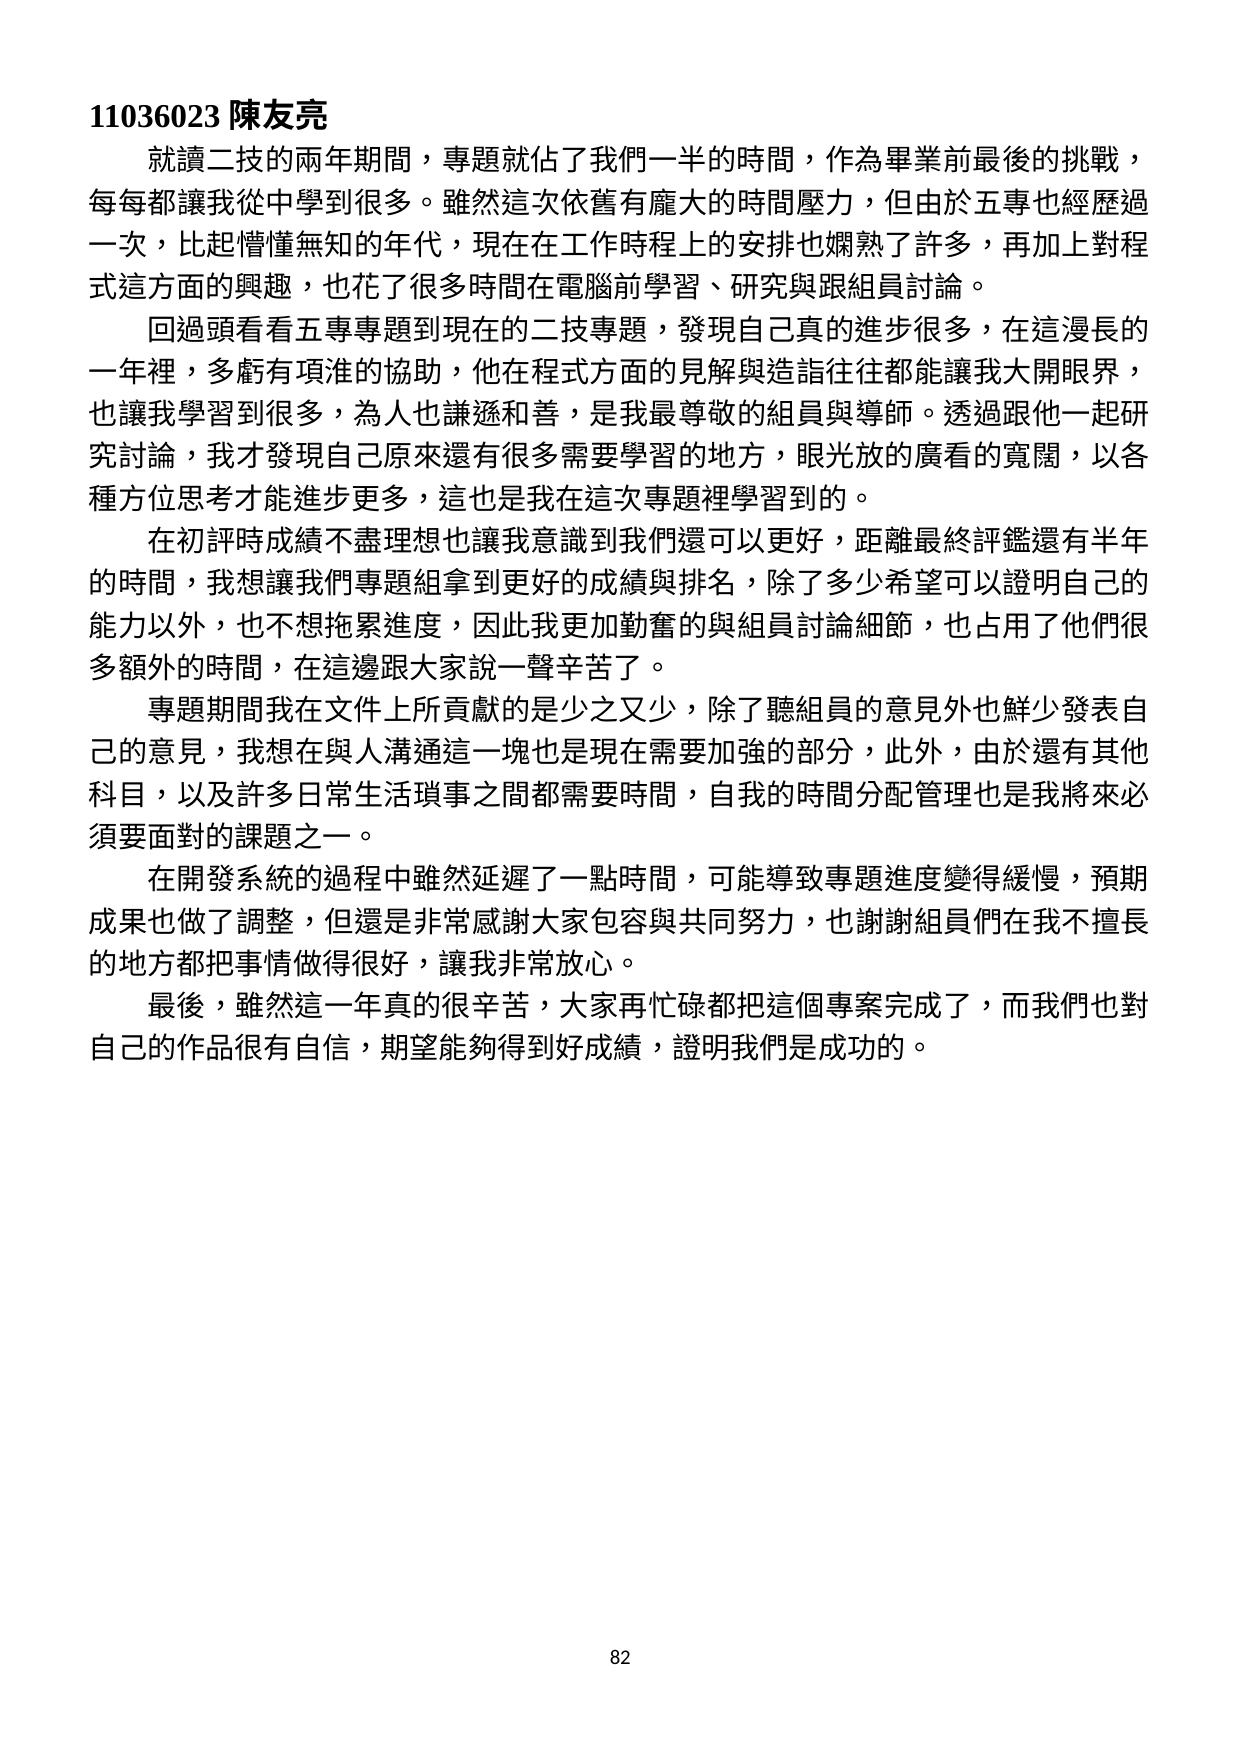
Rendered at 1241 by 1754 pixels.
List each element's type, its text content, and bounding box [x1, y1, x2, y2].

text 最後，雖然這一年真的很辛苦，大家再忙碌都把這個專案完成了，而我們也對自己的作品很有自信，期望能夠得到好成績，證明我們是成功的。 [89, 983, 1152, 1067]
text 在開發系統的過程中雖然延遲了一點時間，可能導致專題進度變得緩慢，預期成果也做了調整，但還是非常感謝大家包容與共同努力，也謝謝組員們在我不擅長的地方都把事情做得很好，讓我非常放心。 [89, 856, 1152, 983]
text 回過頭看看五專專題到現在的二技專題，發現自己真的進步很多，在這漫長的一年裡，多虧有項淮的協助，他在程式方面的見解與造詣往往都能讓我大開眼界，也讓我學習到很多，為人也謙遜和善，是我最尊敬的組員與導師。透過跟他一起研究討論，我才發現自己原來還有很多需要學習的地方，眼光放的廣看的寬闊，以各種方位思考才能進步更多，這也是我在這次專題裡學習到的。 [89, 306, 1152, 517]
text 在初評時成績不盡理想也讓我意識到我們還可以更好，距離最終評鑑還有半年的時間，我想讓我們專題組拿到更好的成績與排名，除了多少希望可以證明自己的能力以外，也不想拖累進度，因此我更加勤奮的與組員討論細節，也占用了他們很多額外的時間，在這邊跟大家說一聲辛苦了。 [89, 517, 1152, 687]
text 就讀二技的兩年期間，專題就佔了我們一半的時間，作為畢業前最後的挑戰，每每都讓我從中學到很多。雖然這次依舊有龐大的時間壓力，但由於五專也經歷過一次，比起懵懂無知的年代，現在在工作時程上的安排也嫻熟了許多，再加上對程式這方面的興趣，也花了很多時間在電腦前學習、研究與跟組員討論。 [89, 137, 1152, 306]
text 11036023 陳友亮 [89, 89, 1152, 137]
text 專題期間我在文件上所貢獻的是少之又少，除了聽組員的意見外也鮮少發表自己的意見，我想在與人溝通這一塊也是現在需要加強的部分，此外，由於還有其他科目，以及許多日常生活瑣事之間都需要時間，自我的時間分配管理也是我將來必須要面對的課題之一。 [89, 687, 1152, 856]
